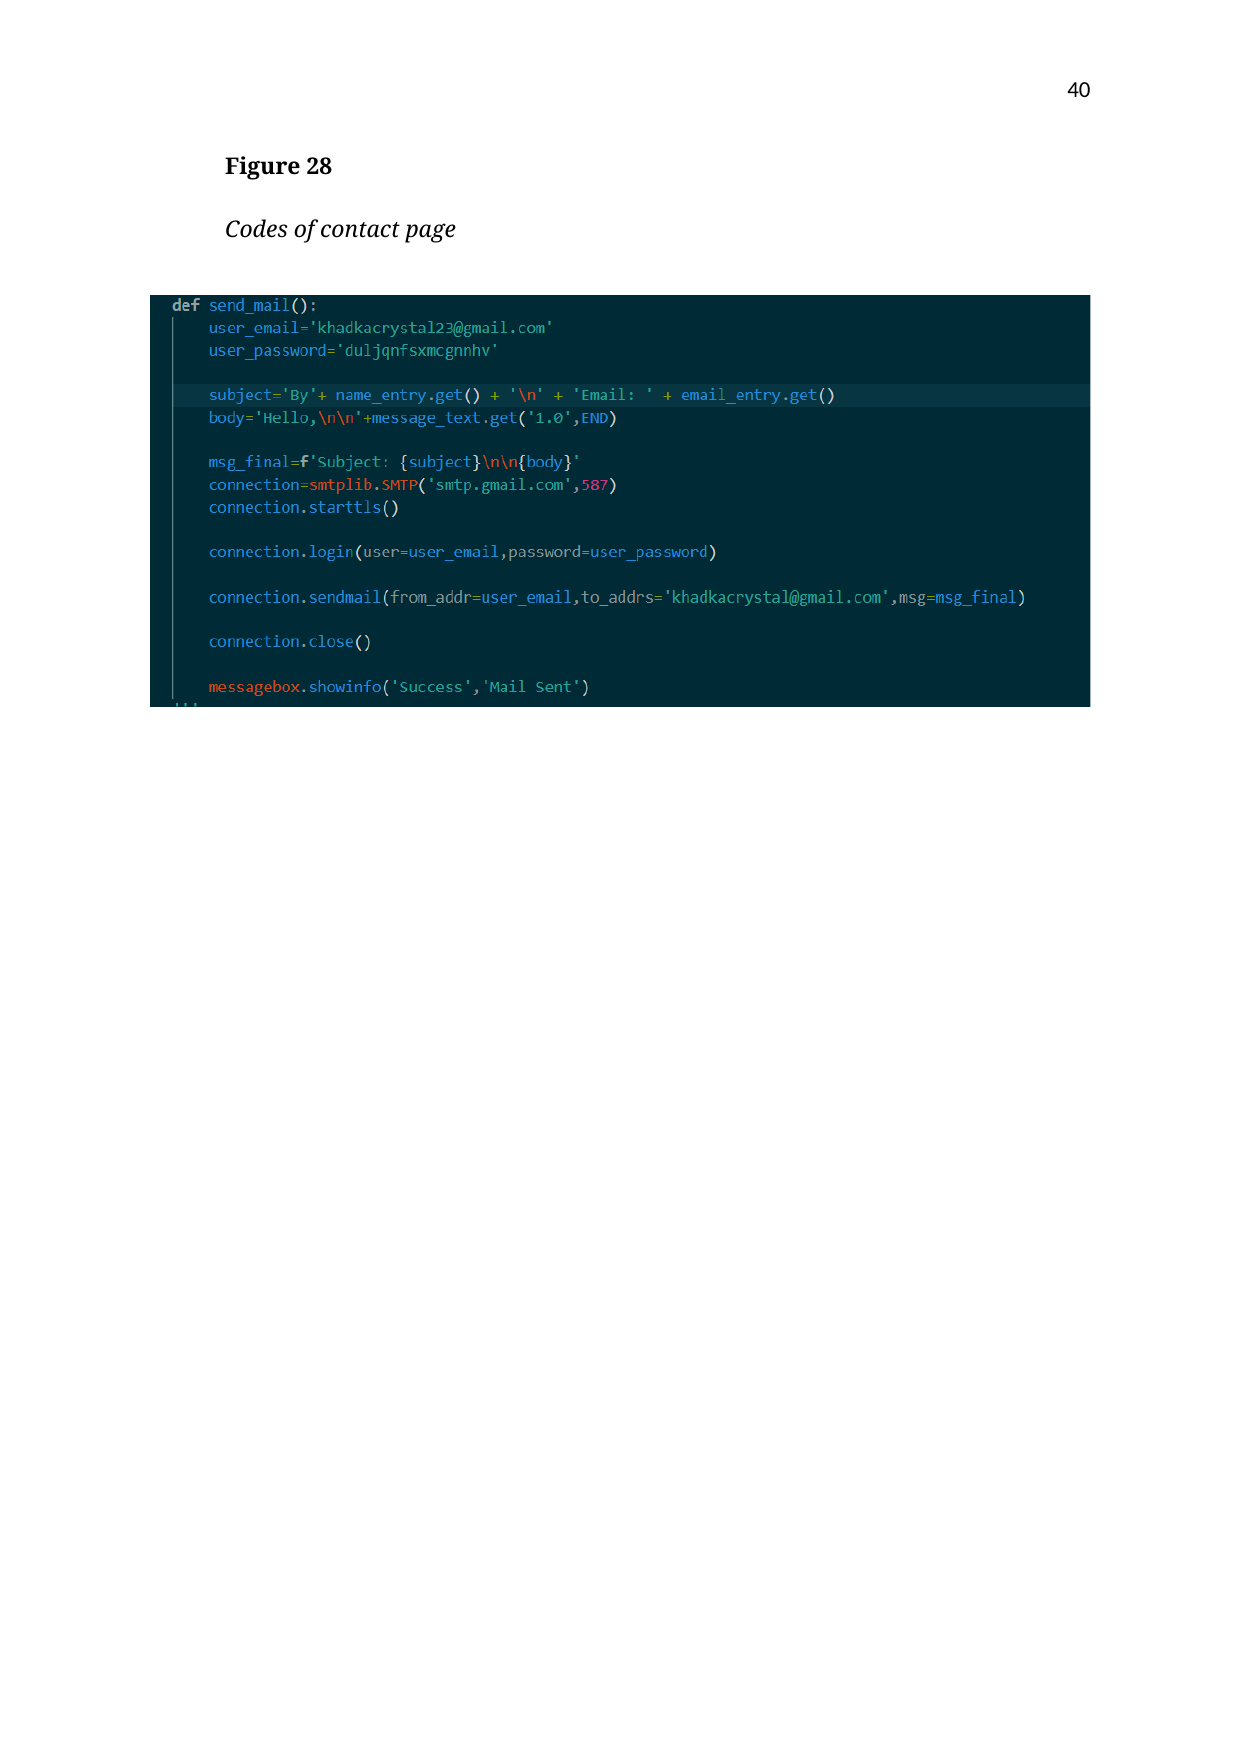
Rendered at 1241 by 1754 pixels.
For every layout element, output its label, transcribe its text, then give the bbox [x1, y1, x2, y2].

subtitle Figure 28 [225, 150, 1090, 181]
picture [210, 460, 220, 466]
picture [291, 348, 301, 355]
picture [871, 595, 877, 602]
picture [173, 385, 1091, 406]
picture [936, 595, 943, 602]
picture [534, 595, 547, 602]
picture [346, 595, 356, 602]
picture [673, 552, 683, 556]
picture [416, 595, 426, 602]
picture [547, 551, 556, 556]
picture [464, 550, 474, 556]
text Codes of contact page [150, 212, 1090, 244]
picture [255, 303, 262, 310]
picture [319, 483, 326, 489]
picture [210, 685, 220, 691]
picture [355, 322, 359, 332]
picture [261, 326, 271, 332]
